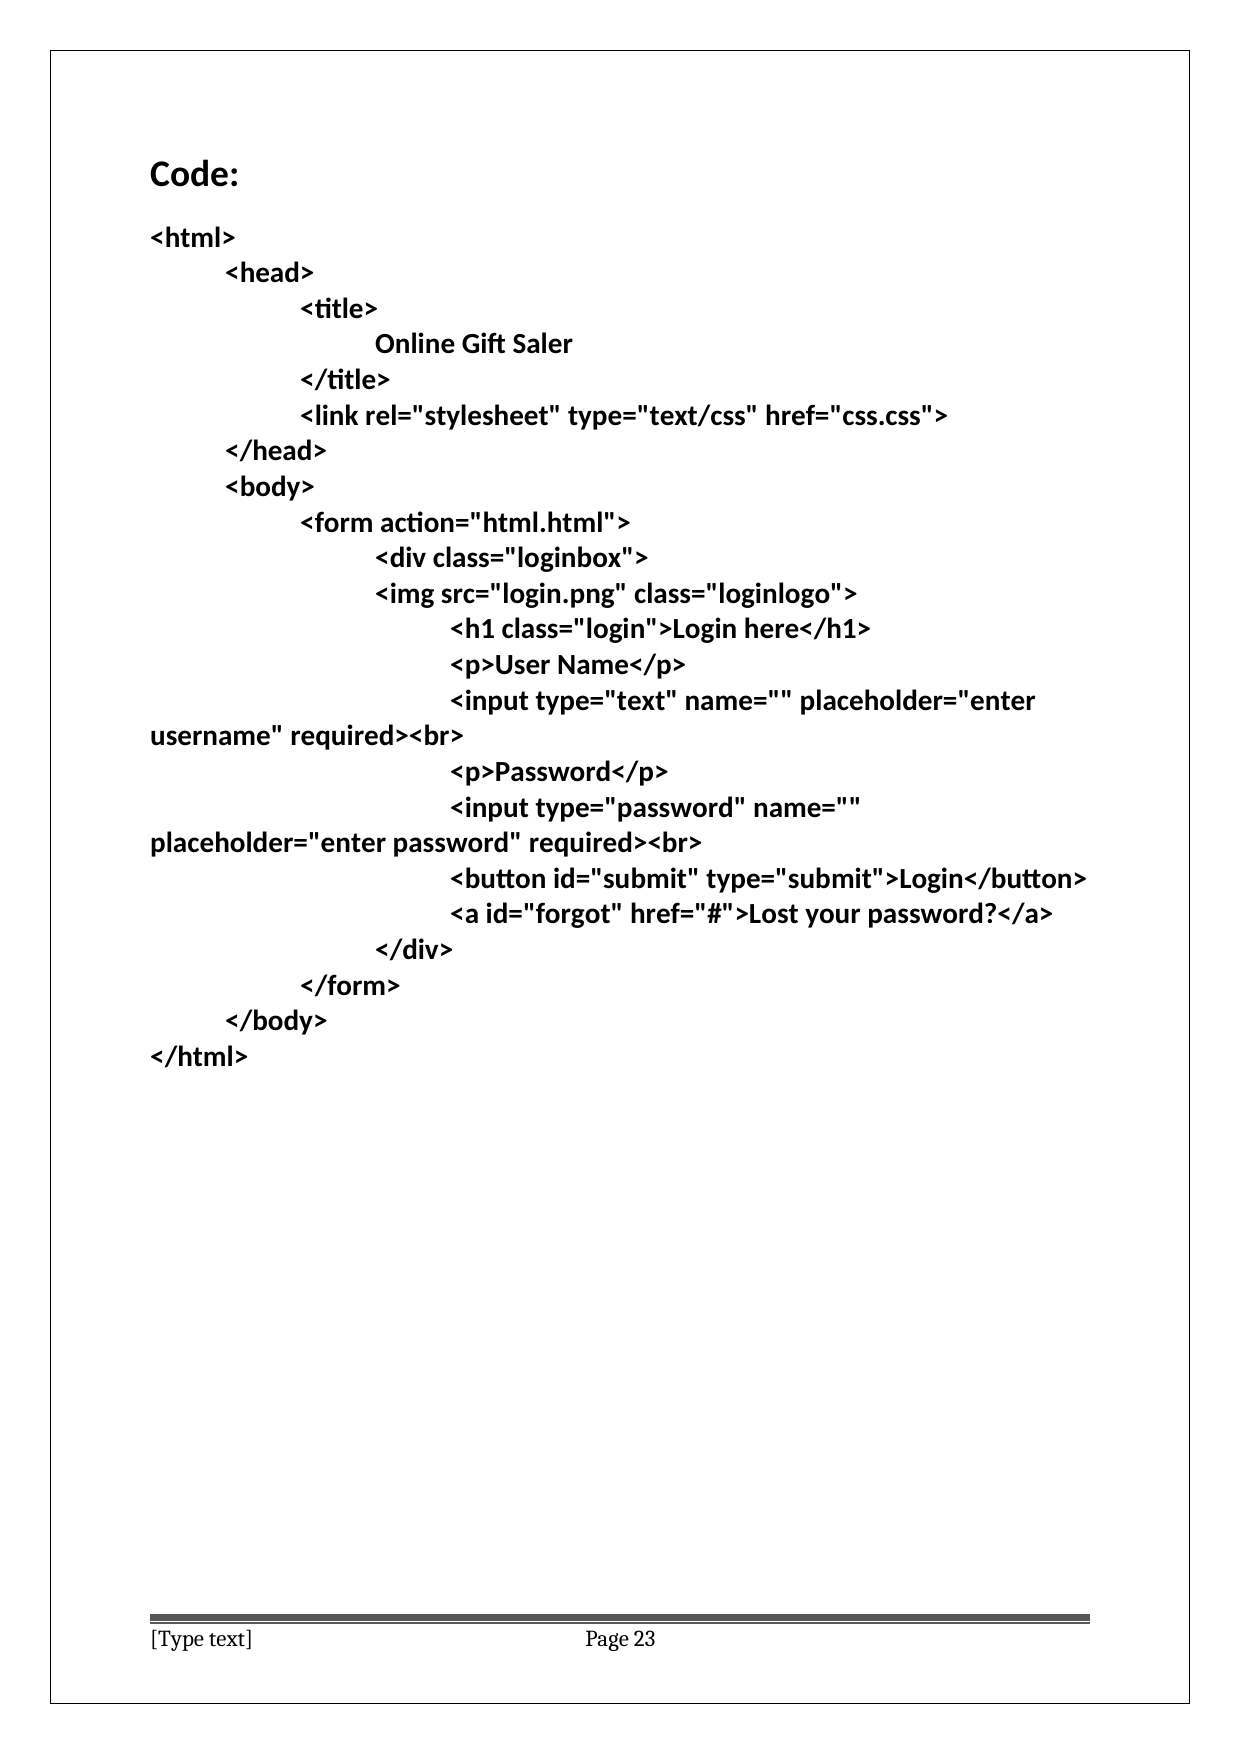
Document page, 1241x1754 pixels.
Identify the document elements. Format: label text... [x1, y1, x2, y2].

text </div> [150, 931, 1090, 967]
text <input type="text" name="" placeholder="enter username" required><br> [150, 682, 1090, 753]
text <form action="html.html"> [150, 504, 1090, 539]
text Online Gift Saler [150, 326, 1090, 361]
text <body> [150, 468, 1090, 504]
text <head> [150, 254, 1090, 290]
text <div class="loginbox"> [150, 539, 1090, 575]
text </head> [150, 432, 1090, 468]
text Code: [150, 150, 1090, 196]
text <input type="password" name="" placeholder="enter password" required><br> [150, 789, 1090, 860]
text <p>Password</p> [150, 753, 1090, 789]
text <a id="forgot" href="#">Lost your password?</a> [150, 896, 1090, 931]
text </body> [150, 1002, 1090, 1038]
text <p>User Name</p> [150, 646, 1090, 682]
text <button id="submit" type="submit">Login</button> [150, 860, 1090, 896]
text <h1 class="login">Login here</h1> [150, 611, 1090, 646]
text </html> [150, 1038, 1090, 1074]
text <img src="login.png" class="loginlogo"> [150, 575, 1090, 611]
text <link rel="stylesheet" type="text/css" href="css.css"> [150, 397, 1090, 432]
text </form> [150, 967, 1090, 1002]
text <html> [150, 219, 1090, 254]
text </title> [150, 361, 1090, 397]
text <title> [150, 290, 1090, 326]
